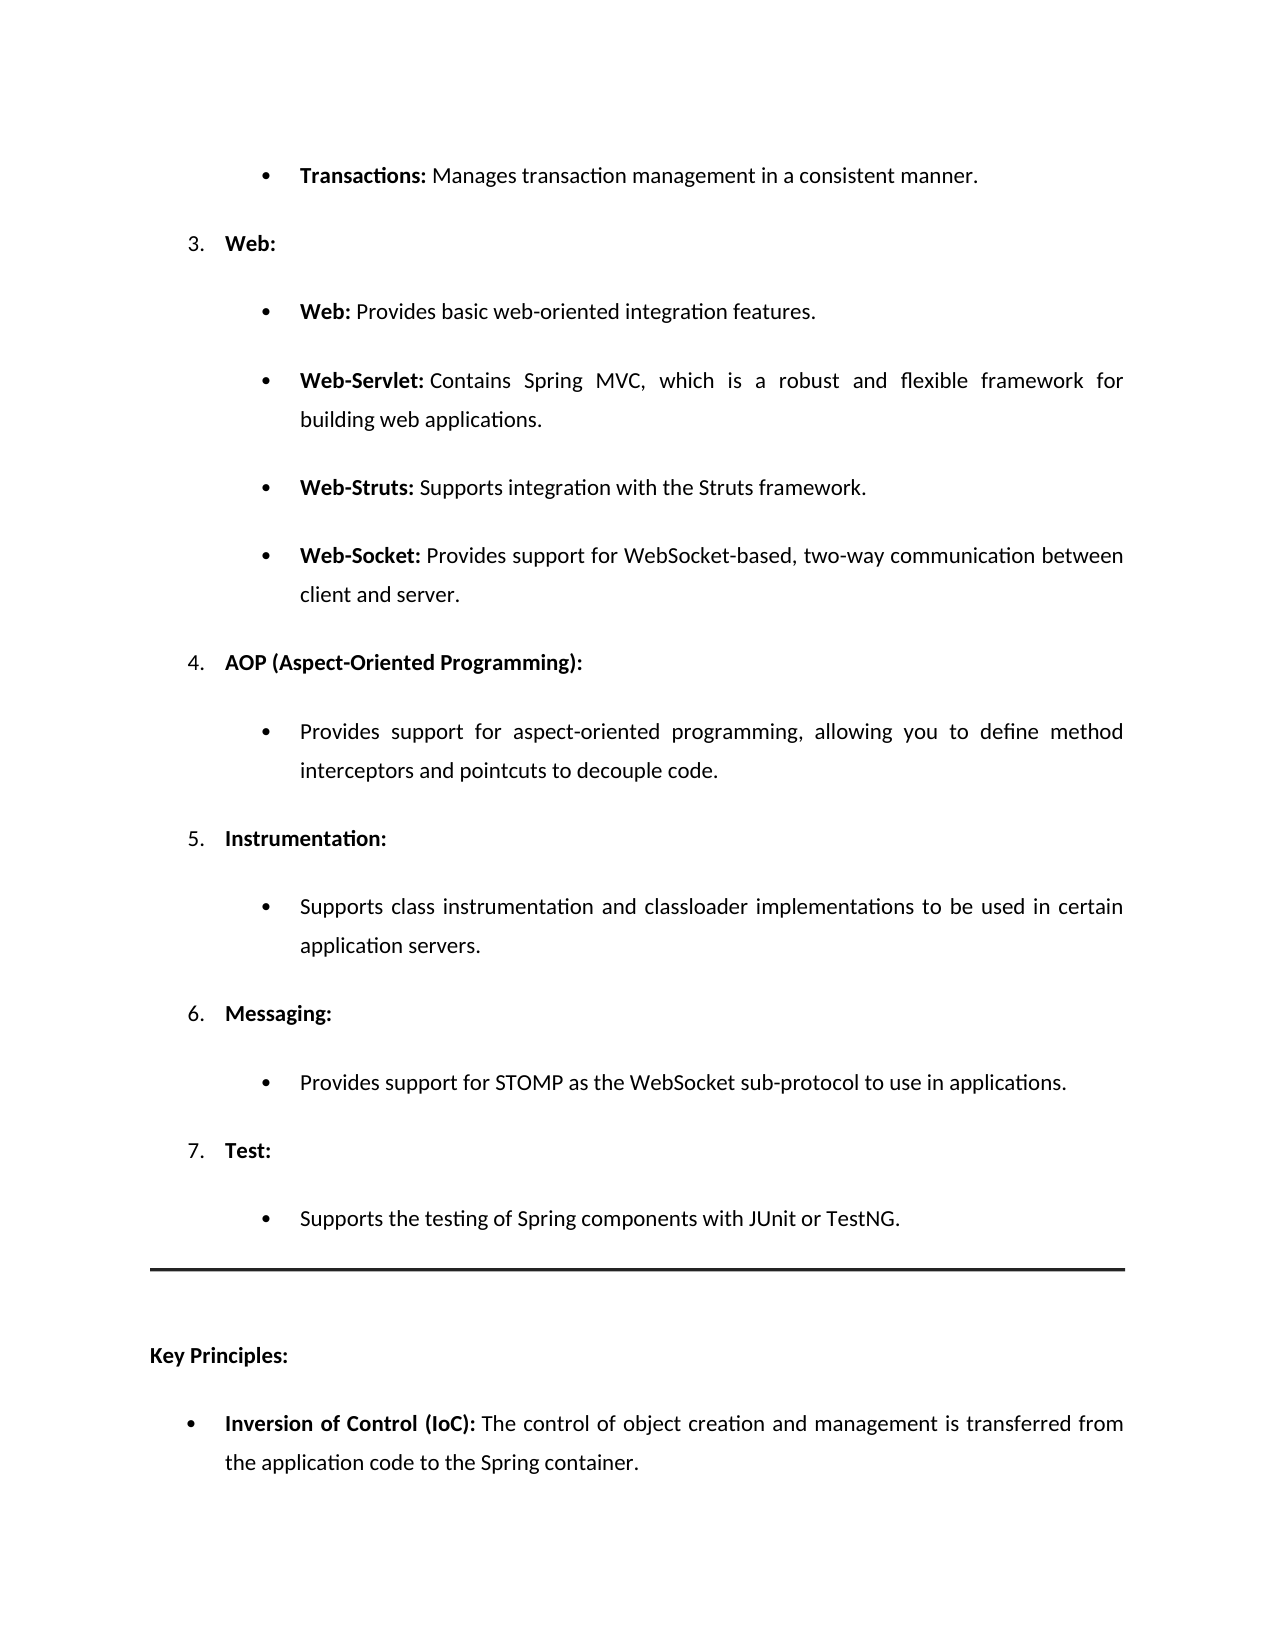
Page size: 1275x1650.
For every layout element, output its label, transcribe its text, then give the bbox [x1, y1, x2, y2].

list Web: [187, 218, 1125, 257]
list Provides support for aspect-oriented programming, allowing you to define method interceptors and pointcuts to decouple code. [262, 706, 1125, 784]
list Transactions: Manages transaction management in a consistent manner. [262, 150, 1125, 189]
list Instrumentation: [187, 813, 1125, 852]
list Web: Provides basic web-oriented integration features. [262, 286, 1125, 326]
text Key Principles: [150, 1330, 1125, 1369]
list Test: [187, 1125, 1125, 1164]
list Web-Socket: Provides support for WebSocket-based, two-way communication between client and server. [262, 530, 1125, 608]
list Inversion of Control (IoC): The control of object creation and management is transferred from the application code to the Spring container. [187, 1398, 1125, 1476]
list Provides support for STOMP as the WebSocket sub-protocol to use in applications. [262, 1057, 1125, 1096]
list Messaging: [187, 988, 1125, 1028]
list AOP (Aspect-Oriented Programming): [187, 637, 1125, 677]
list Supports class instrumentation and classloader implementations to be used in certain application servers. [262, 881, 1125, 959]
list Supports the testing of Spring components with JUnit or TestNG. [262, 1193, 1125, 1232]
list Web-Struts: Supports integration with the Struts framework. [262, 462, 1125, 501]
list Web-Servlet: Contains Spring MVC, which is a robust and flexible framework for building web applications. [262, 355, 1125, 433]
